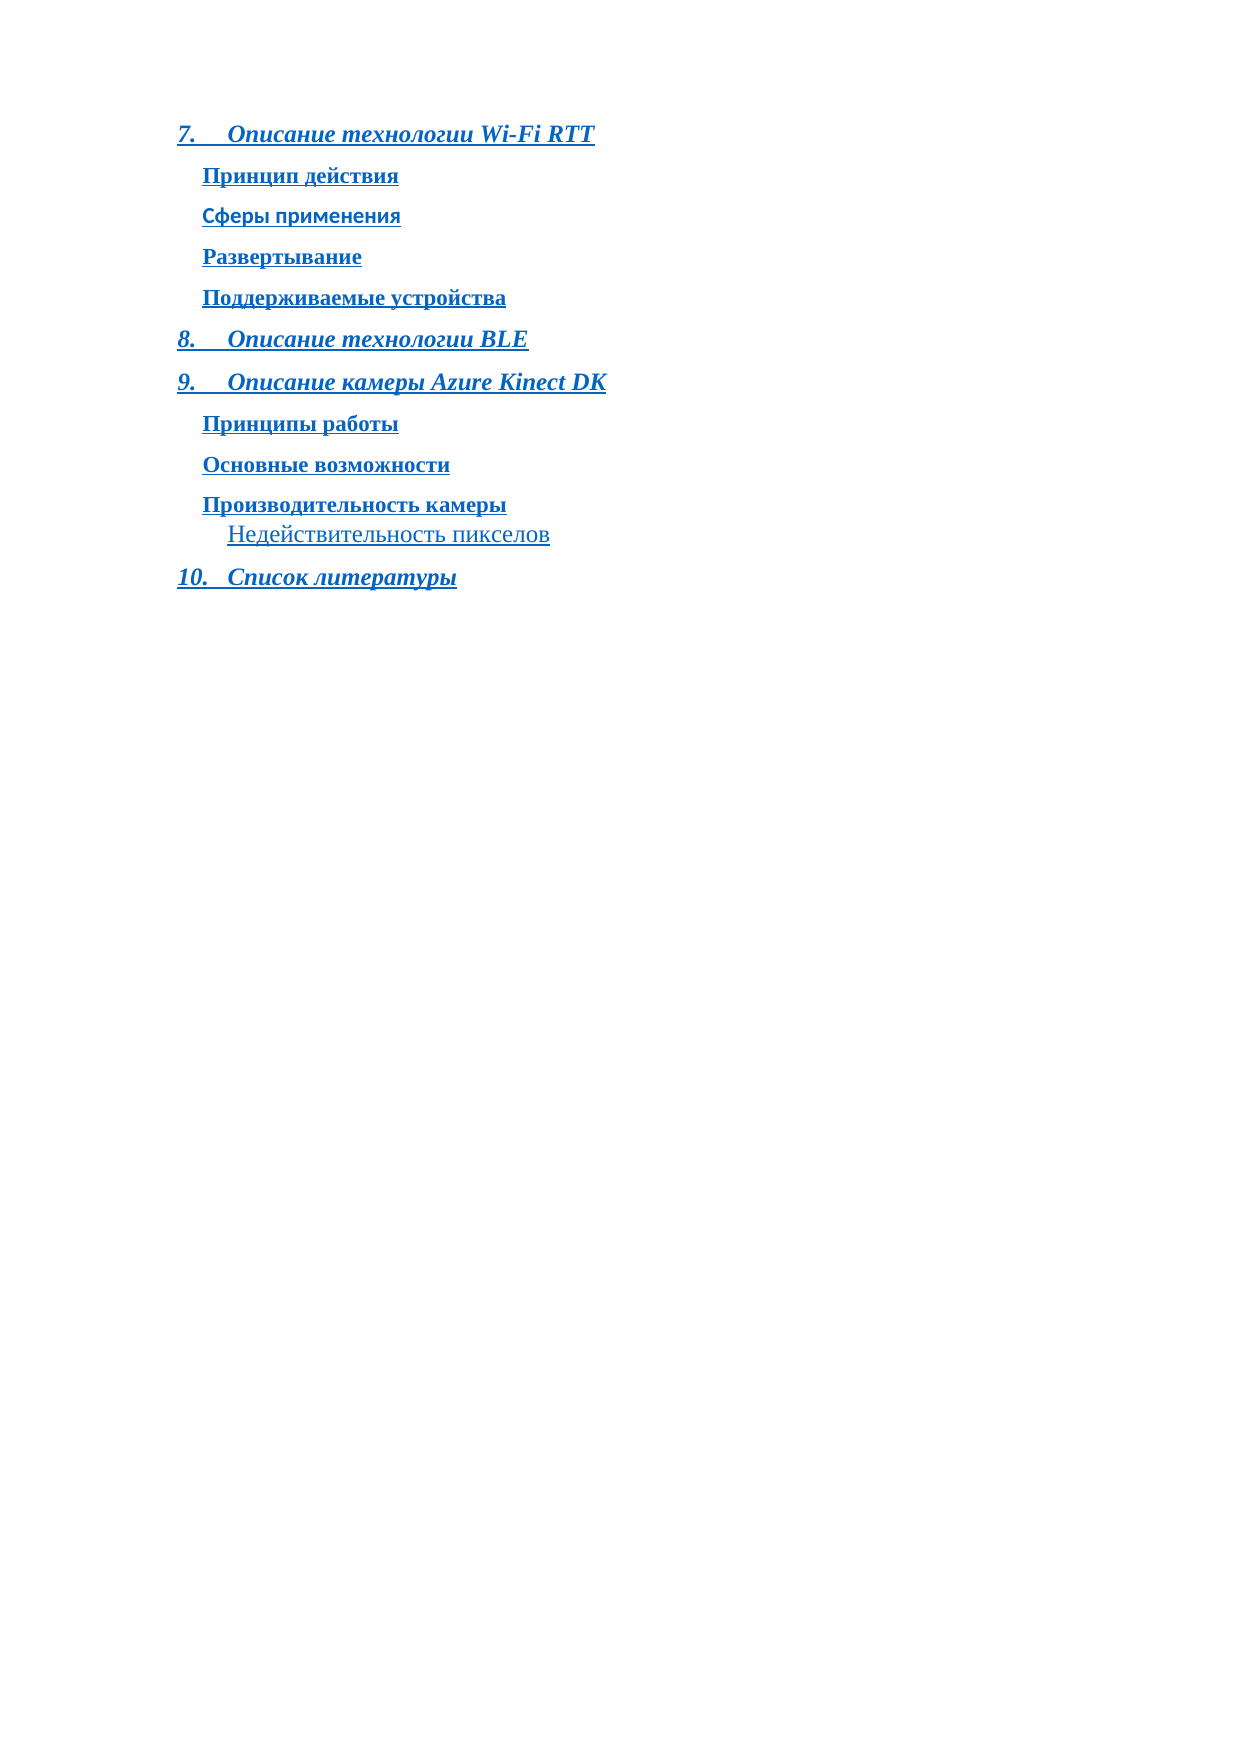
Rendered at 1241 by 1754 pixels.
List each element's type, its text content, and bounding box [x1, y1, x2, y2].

text Развертывание 68 [202, 242, 1152, 270]
text 9. Описание камеры Azure Kinect DK 76 [177, 366, 1152, 397]
text Сферы применения 67 [202, 202, 1152, 230]
text Производительность камеры 78 [202, 490, 1152, 518]
text 10. Список литературы 85 [177, 561, 1152, 592]
text Принципы работы 76 [202, 409, 1152, 437]
text Недействительность пикселов 79 [227, 518, 1152, 549]
text Поддерживаемые устройства 69 [202, 283, 1152, 311]
text 7. Описание технологии Wi-Fi RTT 67 [177, 118, 1152, 149]
text Принцип действия 67 [202, 161, 1152, 189]
text 8. Описание технологии BLE 70 [177, 323, 1152, 354]
text Основные возможности 77 [202, 450, 1152, 478]
